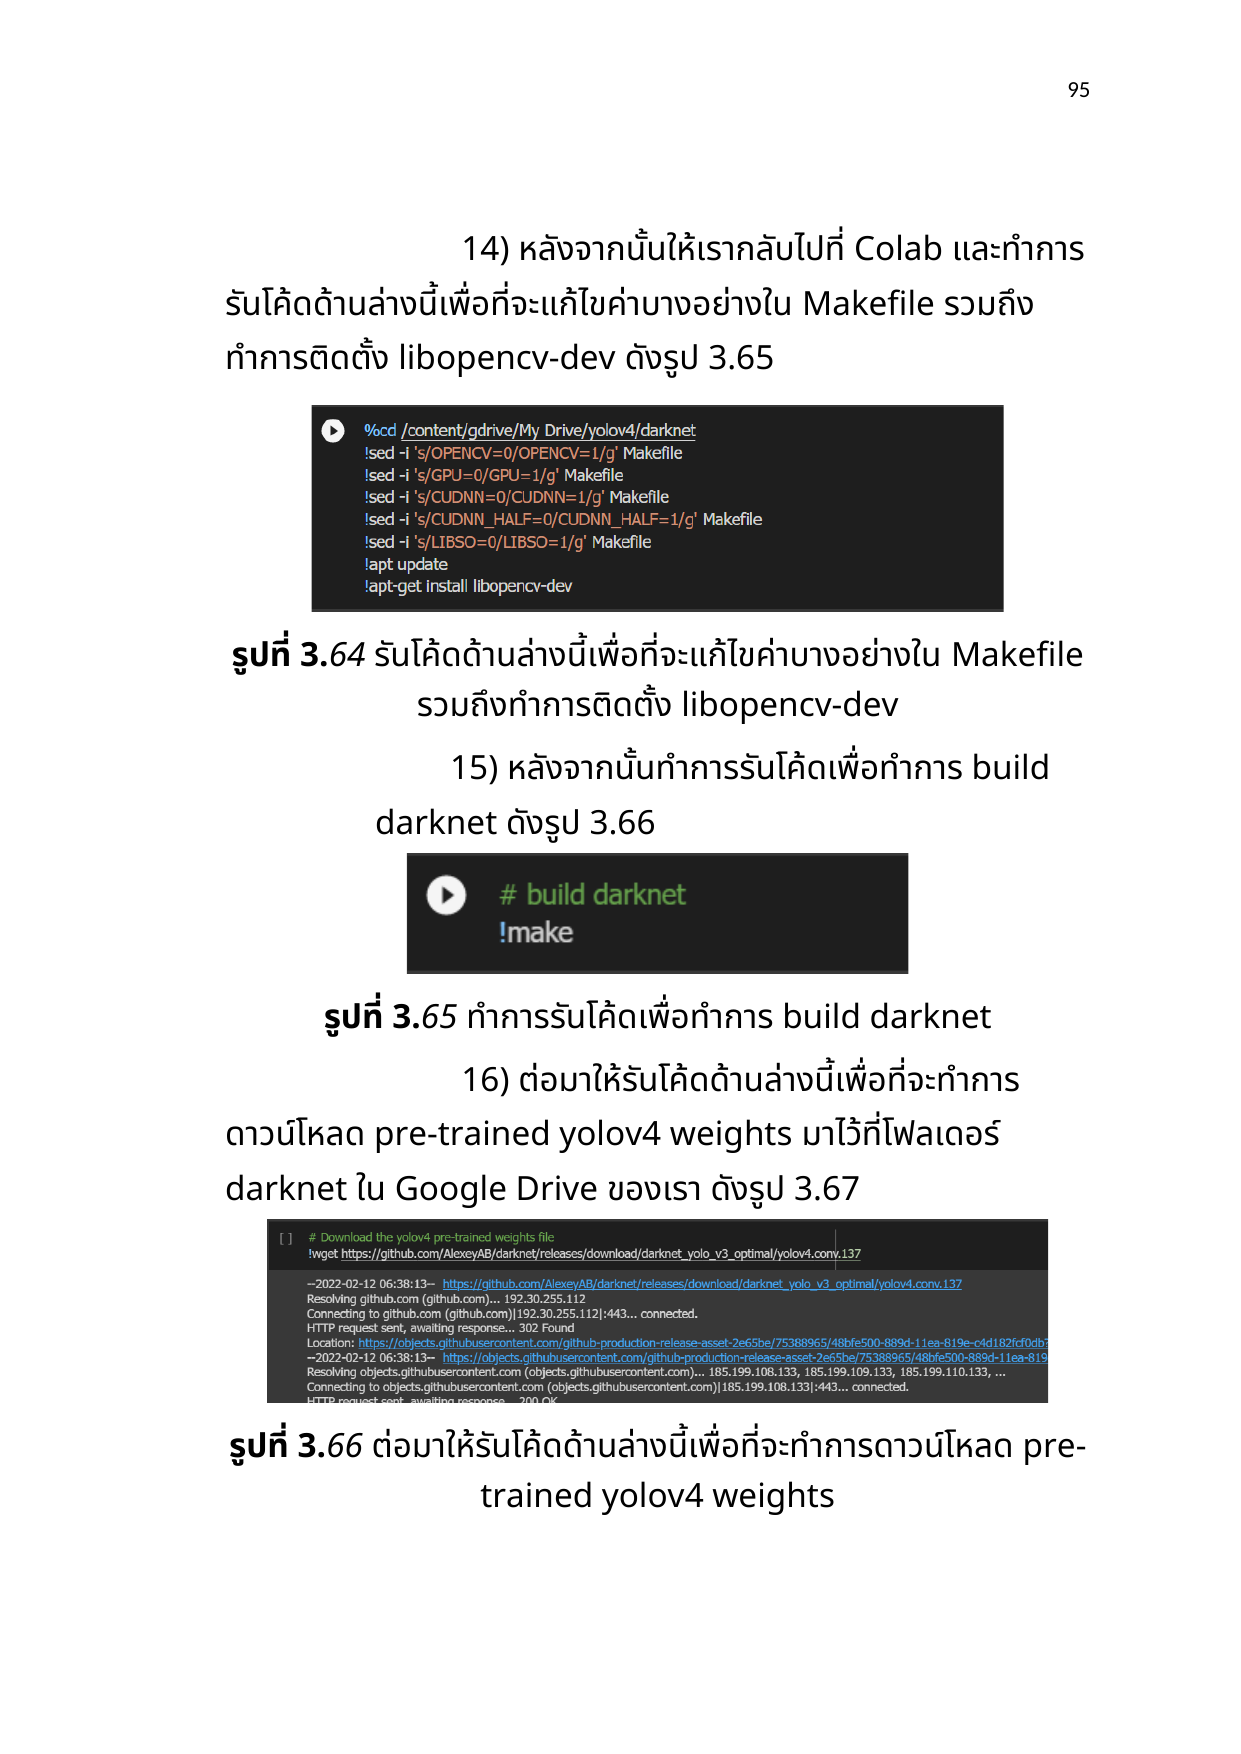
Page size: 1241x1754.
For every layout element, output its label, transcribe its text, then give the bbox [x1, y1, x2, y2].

picture [311, 405, 1004, 612]
text รูปที่ 3.65 ทำการรันโค้ดเพื่อทำการ build darknet [225, 992, 1090, 1043]
picture [267, 1219, 1049, 1403]
text 15) หลังจากนั้นทำการรันโค้ดเพื่อทำการ build darknet ดังรูป 3.66 [375, 744, 1090, 849]
text รูปที่ 3.66 ต่อมาให้รันโค้ดด้านล่างนี้เพื่อที่จะทำการดาวน์โหลด pre-trained yolov4 weights [225, 1422, 1090, 1518]
text รูปที่ 3.64 รันโค้ดด้านล่างนี้เพื่อที่จะแก้ไขค่าบางอย่างใน Makefile รวมถึงทำการติดตั้ง libopencv-dev [225, 630, 1090, 732]
text 14) หลังจากนั้นให้เรากลับไปที่ Colab และทำการรันโค้ดด้านล่างนี้เพื่อที่จะแก้ไขค่าบางอย่างใน Makefile รวมถึงทำการติดตั้ง libopencv-dev ดังรูป 3.65 [225, 225, 1090, 385]
picture [406, 853, 909, 974]
text 16) ต่อมาให้รันโค้ดด้านล่างนี้เพื่อที่จะทำการดาวน์โหลด pre-trained yolov4 weights มาไว้ที่โฟลเดอร์ darknet ใน Google Drive ของเรา ดังรูป 3.67 [225, 1056, 1090, 1215]
